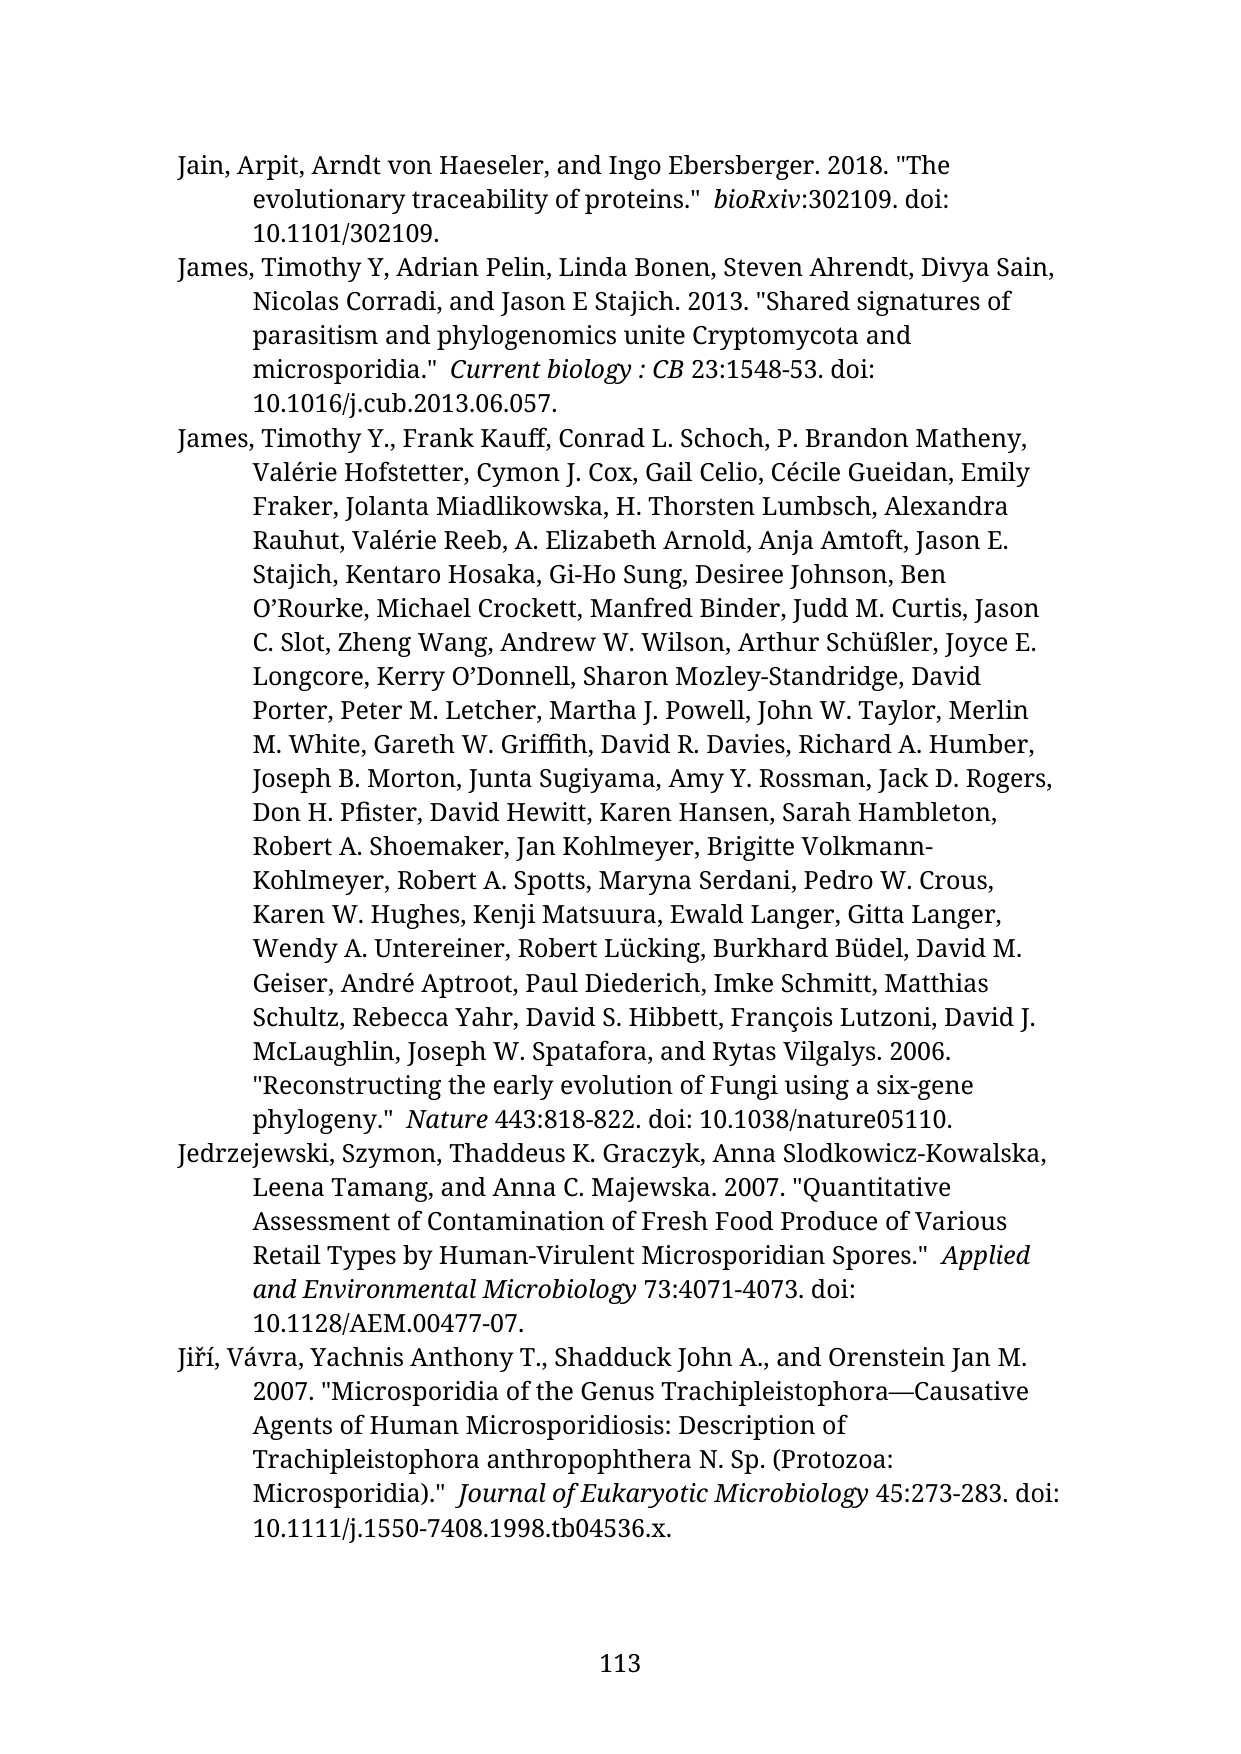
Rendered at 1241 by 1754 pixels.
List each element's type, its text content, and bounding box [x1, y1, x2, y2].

text James, Timothy Y., Frank Kauff, Conrad L. Schoch, P. Brandon Matheny, Valérie Hofstetter, Cymon J. Cox, Gail Celio, Cécile Gueidan, Emily Fraker, Jolanta Miadlikowska, H. Thorsten Lumbsch, Alexandra Rauhut, Valérie Reeb, A. Elizabeth Arnold, Anja Amtoft, Jason E. Stajich, Kentaro Hosaka, Gi-Ho Sung, Desiree Johnson, Ben O’Rourke, Michael Crockett, Manfred Binder, Judd M. Curtis, Jason C. Slot, Zheng Wang, Andrew W. Wilson, Arthur Schüßler, Joyce E. Longcore, Kerry O’Donnell, Sharon Mozley-Standridge, David Porter, Peter M. Letcher, Martha J. Powell, John W. Taylor, Merlin M. White, Gareth W. Griffith, David R. Davies, Richard A. Humber, Joseph B. Morton, Junta Sugiyama, Amy Y. Rossman, Jack D. Rogers, Don H. Pfister, David Hewitt, Karen Hansen, Sarah Hambleton, Robert A. Shoemaker, Jan Kohlmeyer, Brigitte Volkmann-Kohlmeyer, Robert A. Spotts, Maryna Serdani, Pedro W. Crous, Karen W. Hughes, Kenji Matsuura, Ewald Langer, Gitta Langer, Wendy A. Untereiner, Robert Lücking, Burkhard Büdel, David M. Geiser, André Aptroot, Paul Diederich, Imke Schmitt, Matthias Schultz, Rebecca Yahr, David S. Hibbett, François Lutzoni, David J. McLaughlin, Joseph W. Spatafora, and Rytas Vilgalys. 2006. "Reconstructing the early evolution of Fungi using a six-gene phylogeny." Nature 443:818-822. doi: 10.1038/nature05110. [177, 420, 1063, 1136]
text James, Timothy Y, Adrian Pelin, Linda Bonen, Steven Ahrendt, Divya Sain, Nicolas Corradi, and Jason E Stajich. 2013. "Shared signatures of parasitism and phylogenomics unite Cryptomycota and microsporidia." Current biology : CB 23:1548-53. doi: 10.1016/j.cub.2013.06.057. [177, 250, 1063, 420]
text Jedrzejewski, Szymon, Thaddeus K. Graczyk, Anna Slodkowicz-Kowalska, Leena Tamang, and Anna C. Majewska. 2007. "Quantitative Assessment of Contamination of Fresh Food Produce of Various Retail Types by Human-Virulent Microsporidian Spores." Applied and Environmental Microbiology 73:4071-4073. doi: 10.1128/AEM.00477-07. [177, 1136, 1063, 1340]
text Jain, Arpit, Arndt von Haeseler, and Ingo Ebersberger. 2018. "The evolutionary traceability of proteins." bioRxiv:302109. doi: 10.1101/302109. [177, 148, 1063, 250]
text Jiří, Vávra, Yachnis Anthony T., Shadduck John A., and Orenstein Jan M. 2007. "Microsporidia of the Genus Trachipleistophora—Causative Agents of Human Microsporidiosis: Description of Trachipleistophora anthropophthera N. Sp. (Protozoa: Microsporidia)." Journal of Eukaryotic Microbiology 45:273-283. doi: 10.1111/j.1550-7408.1998.tb04536.x. [177, 1340, 1063, 1544]
